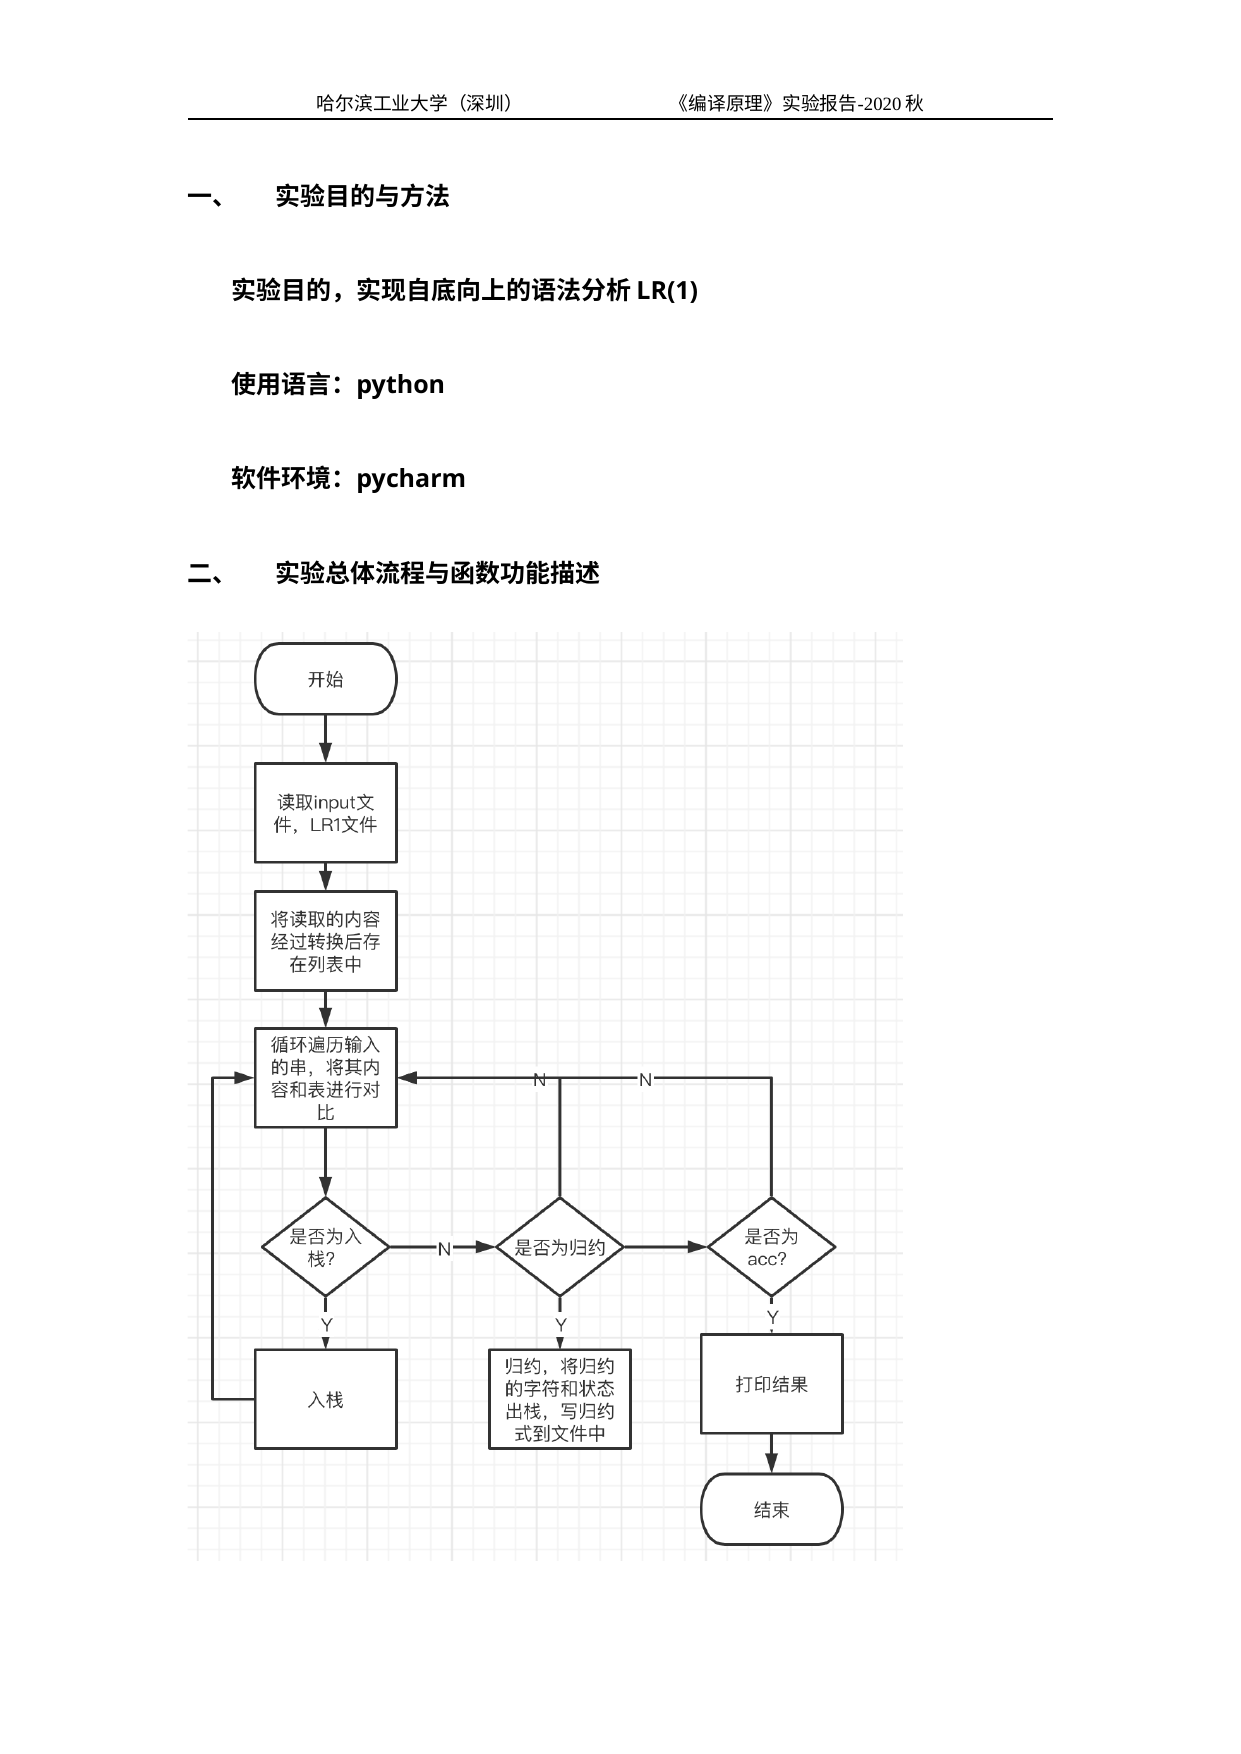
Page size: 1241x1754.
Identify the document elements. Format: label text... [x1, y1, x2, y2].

text 软件环境：pycharm [187, 444, 1053, 509]
list 实验总体流程与函数功能描述 [187, 539, 1053, 604]
picture [187, 632, 903, 1561]
text 使用语言：python [187, 350, 1053, 415]
list 实验目的与方法 [187, 162, 1053, 227]
text 实验目的，实现自底向上的语法分析LR(1) [187, 256, 1053, 321]
